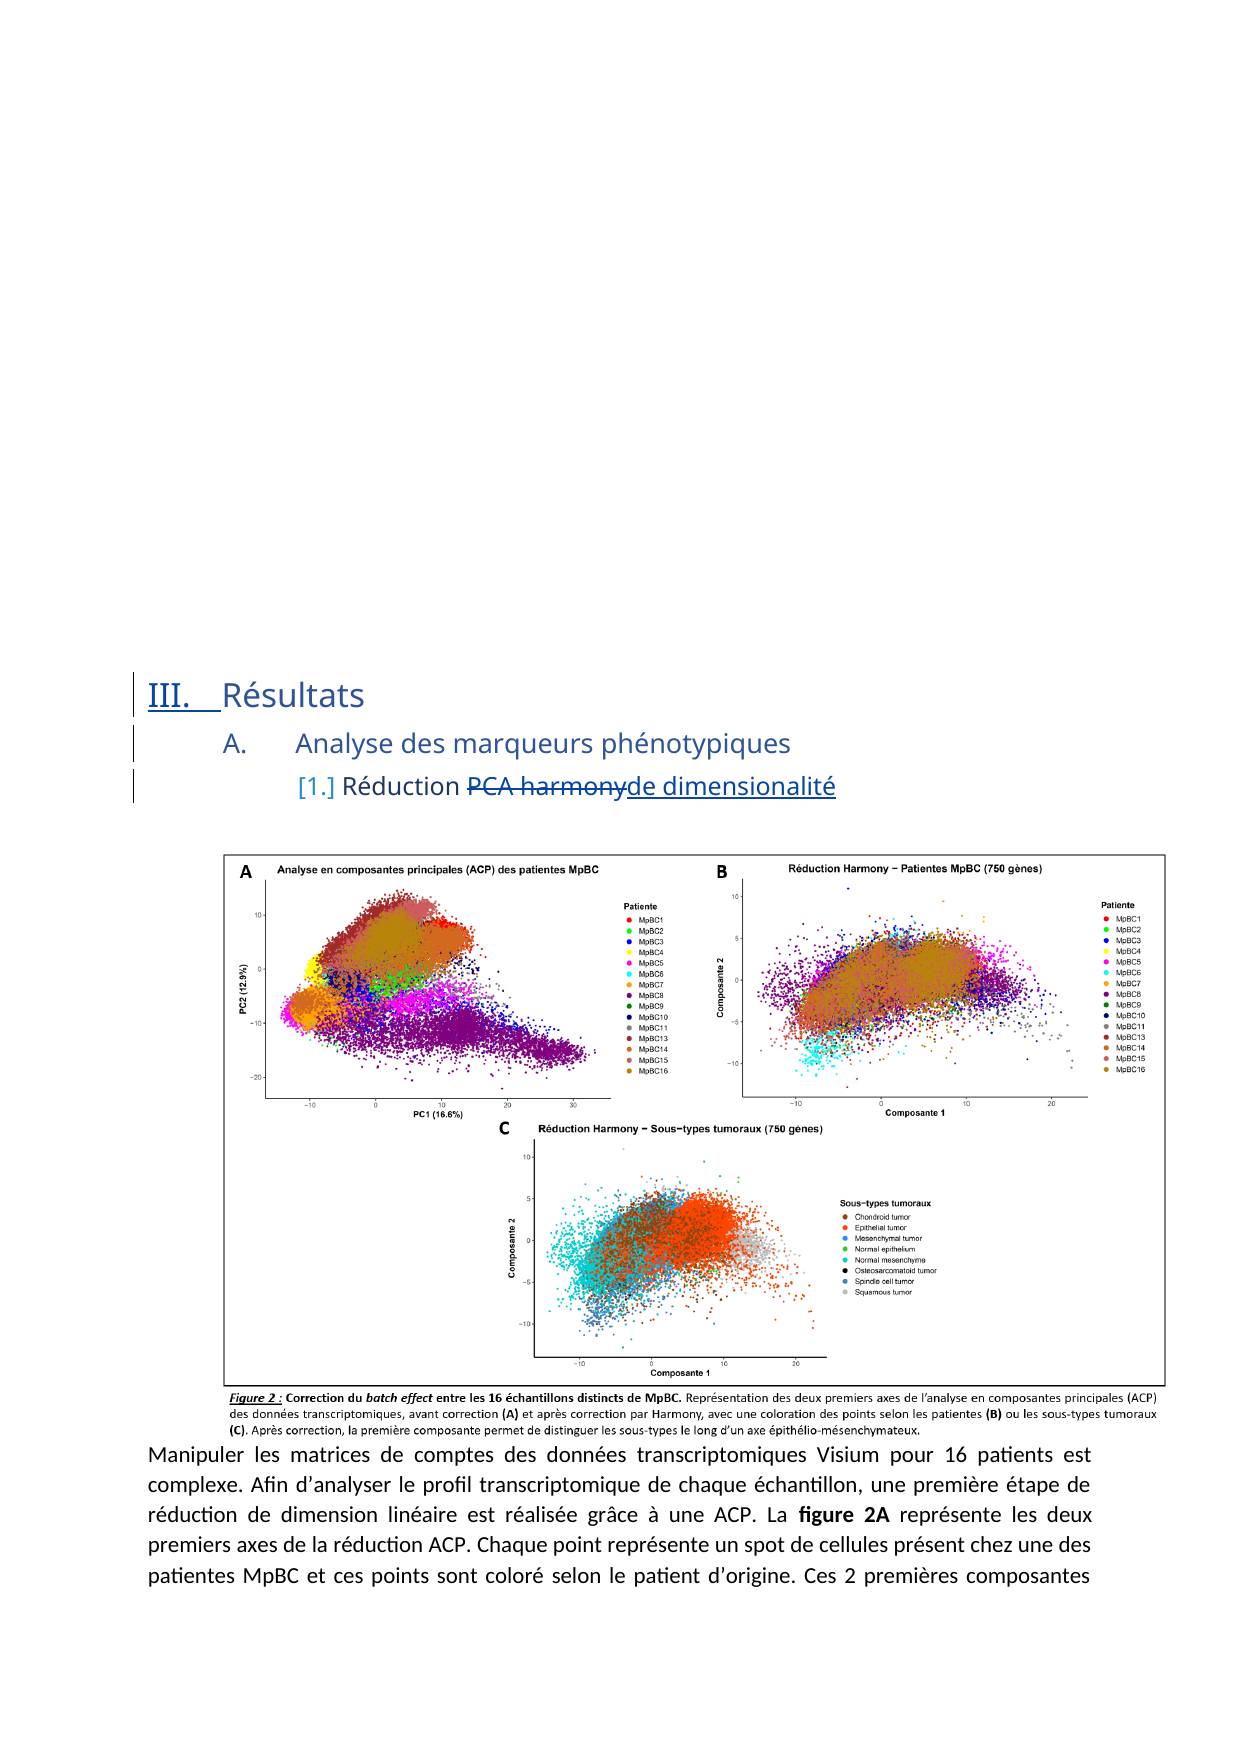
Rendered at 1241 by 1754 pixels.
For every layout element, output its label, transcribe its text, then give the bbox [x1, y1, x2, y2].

subtitle Réduction [298, 769, 1093, 803]
subtitle Résultats [148, 672, 1093, 717]
picture [221, 852, 1167, 1438]
subtitle Analyse des marqueurs phénotypiques [223, 725, 1093, 762]
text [148, 852, 1093, 1589]
